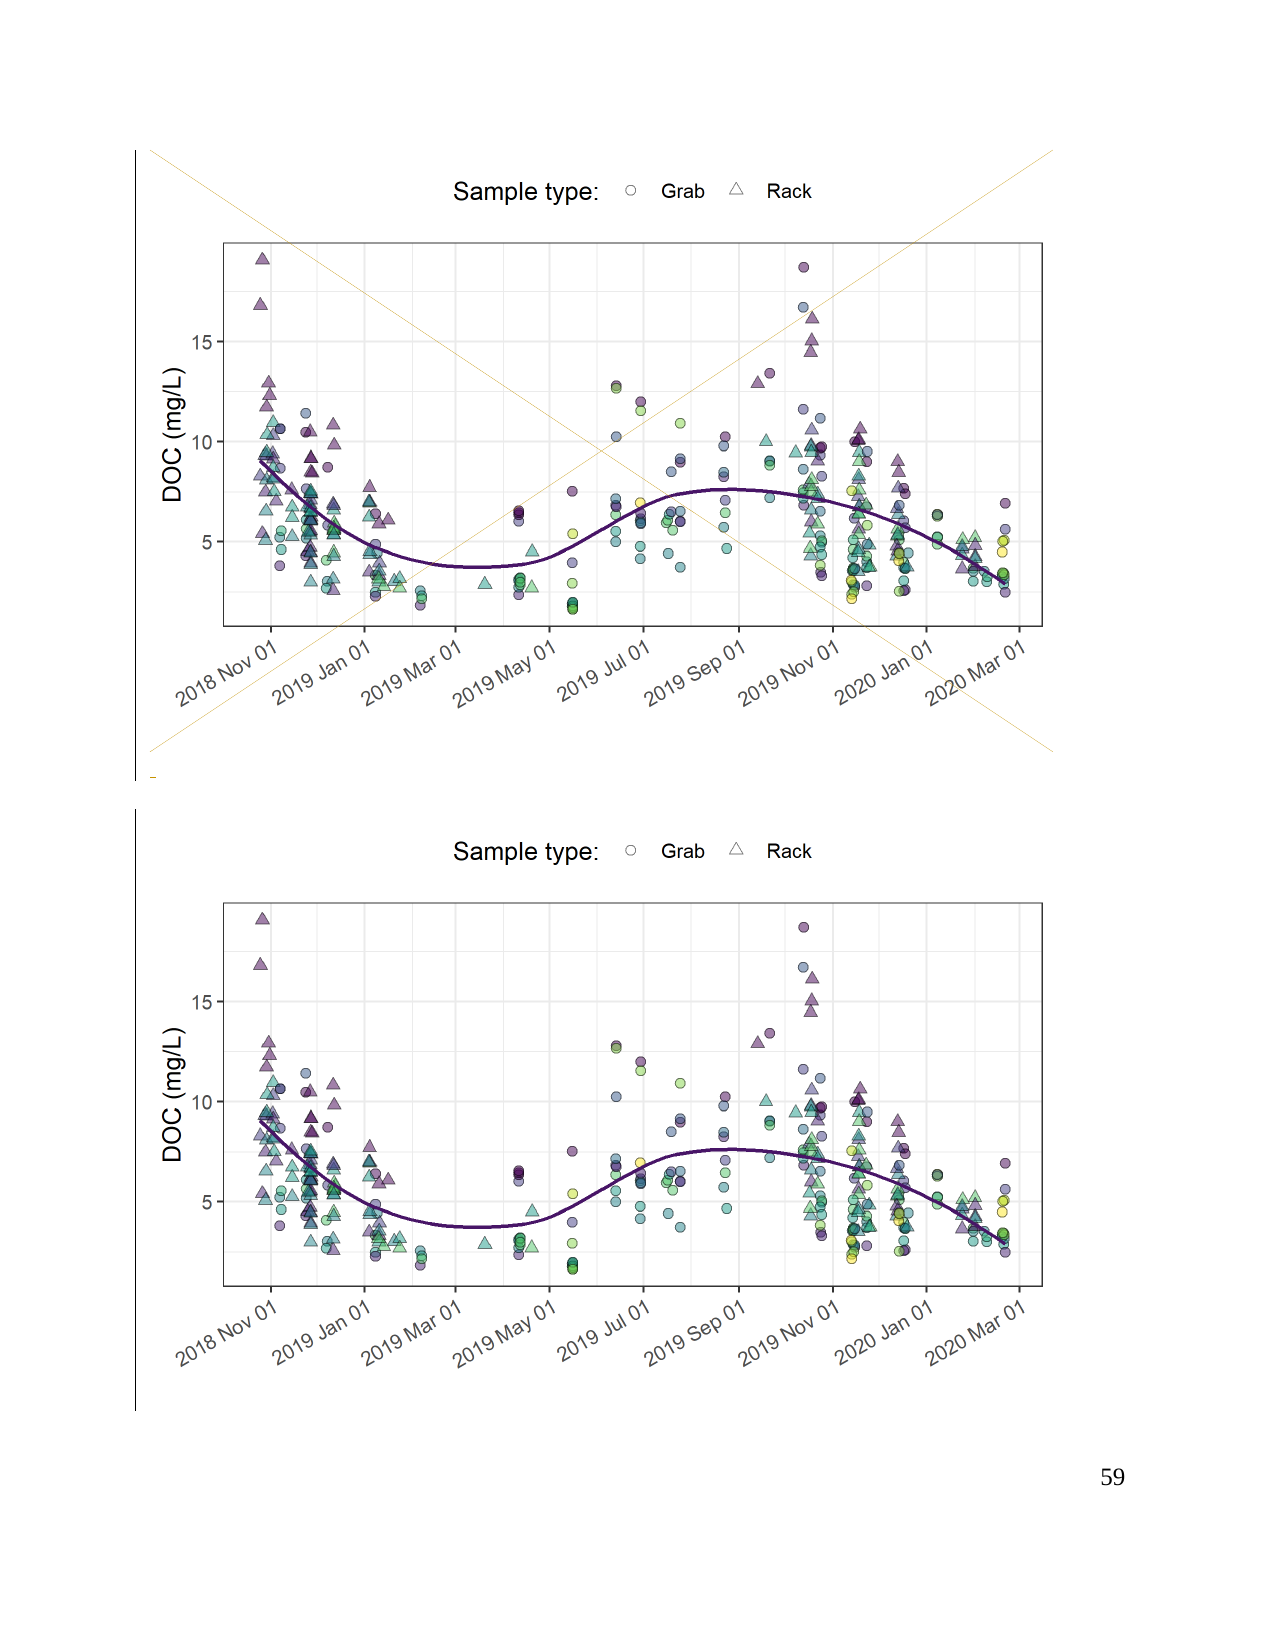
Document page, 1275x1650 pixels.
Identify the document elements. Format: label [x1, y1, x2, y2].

picture [150, 809, 1053, 1412]
picture [152, 452, 1051, 752]
picture [152, 150, 1051, 450]
picture [604, 151, 1053, 751]
picture [150, 151, 599, 751]
